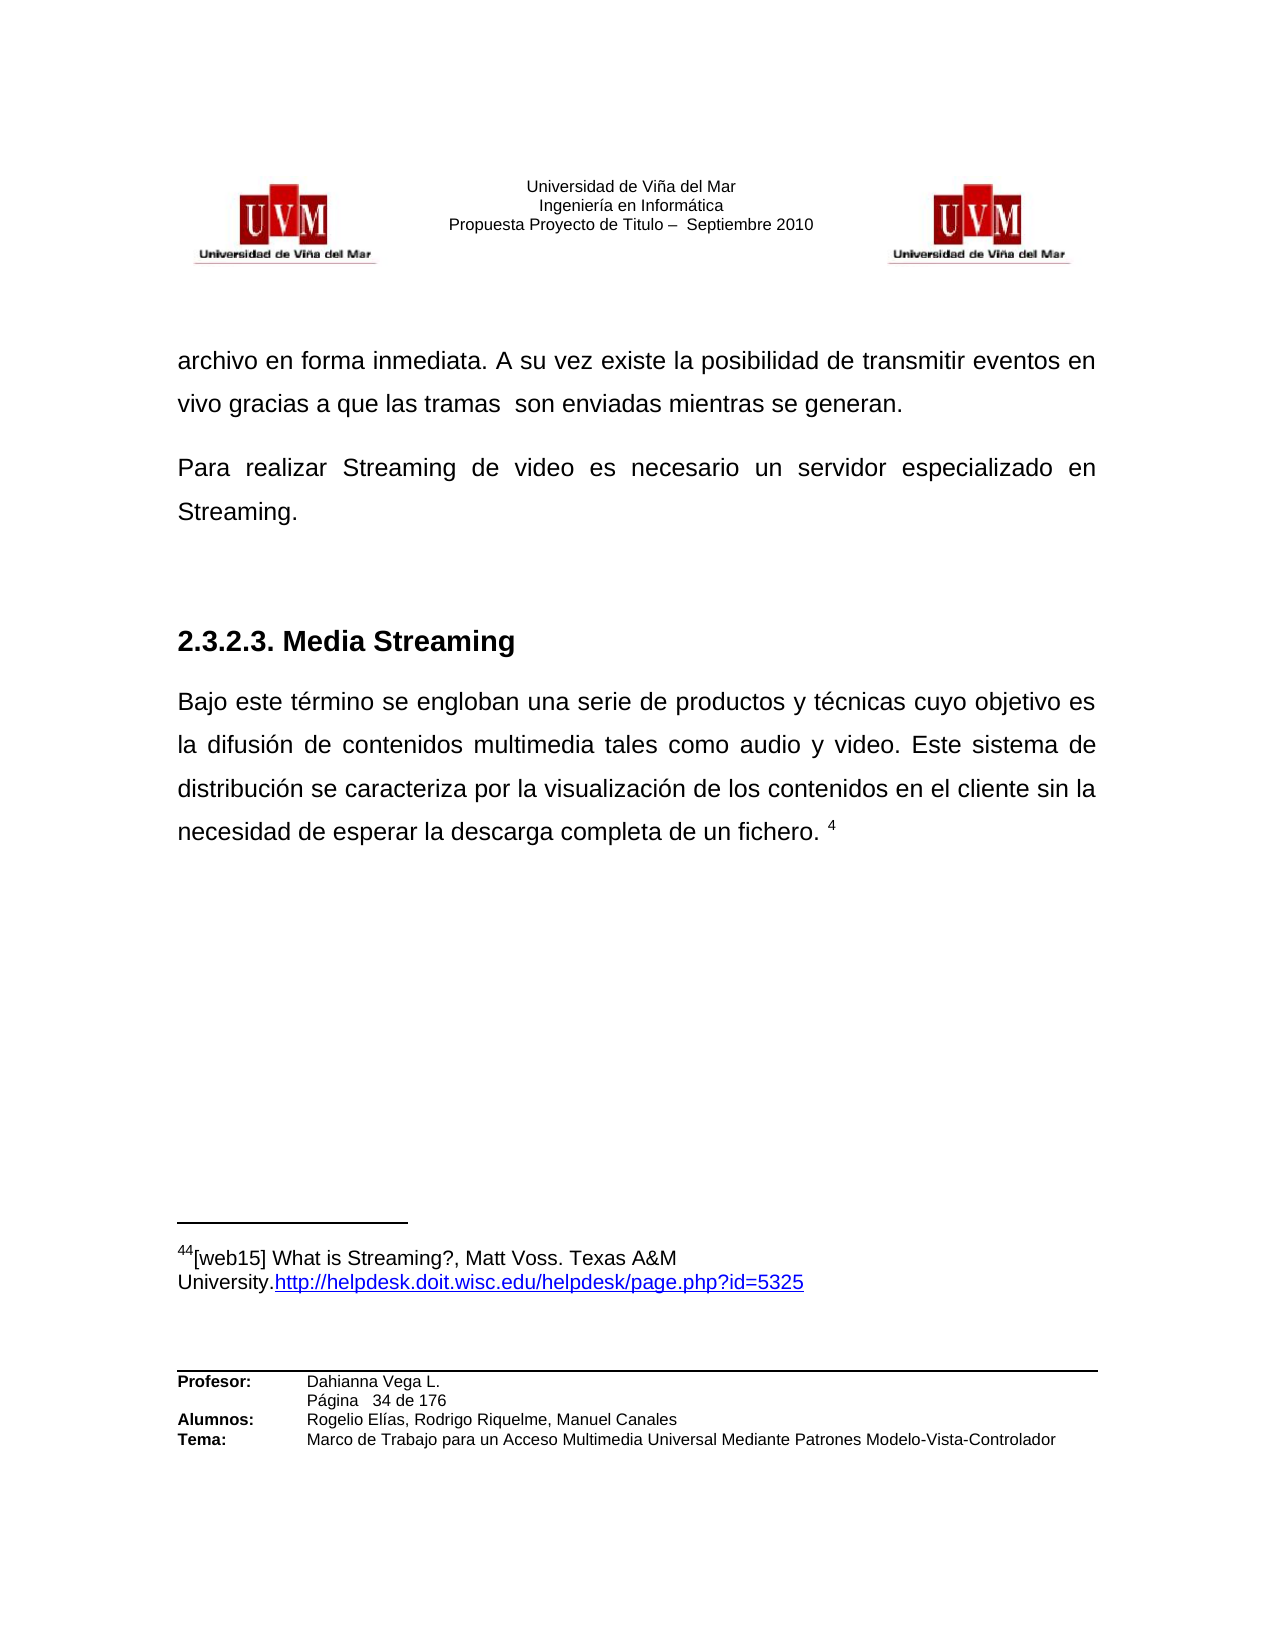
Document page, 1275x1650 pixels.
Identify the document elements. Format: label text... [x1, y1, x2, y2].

picture [871, 176, 1084, 267]
subtitle 2.3.2.3. Media Streaming [177, 624, 1098, 658]
text Bajo este término se engloban una serie de productos y técnicas cuyo objetivo es la difusión de contenidos multimedia tales como audio y video. Este sistema de distribución se caracteriza por la visualización de los contenidos en el cliente sin la necesidad de esperar la descarga completa de un fichero. [177, 687, 1098, 845]
text Para realizar Streaming de video es necesario un servidor especializado en Streaming. [177, 453, 1098, 525]
picture [177, 176, 390, 267]
